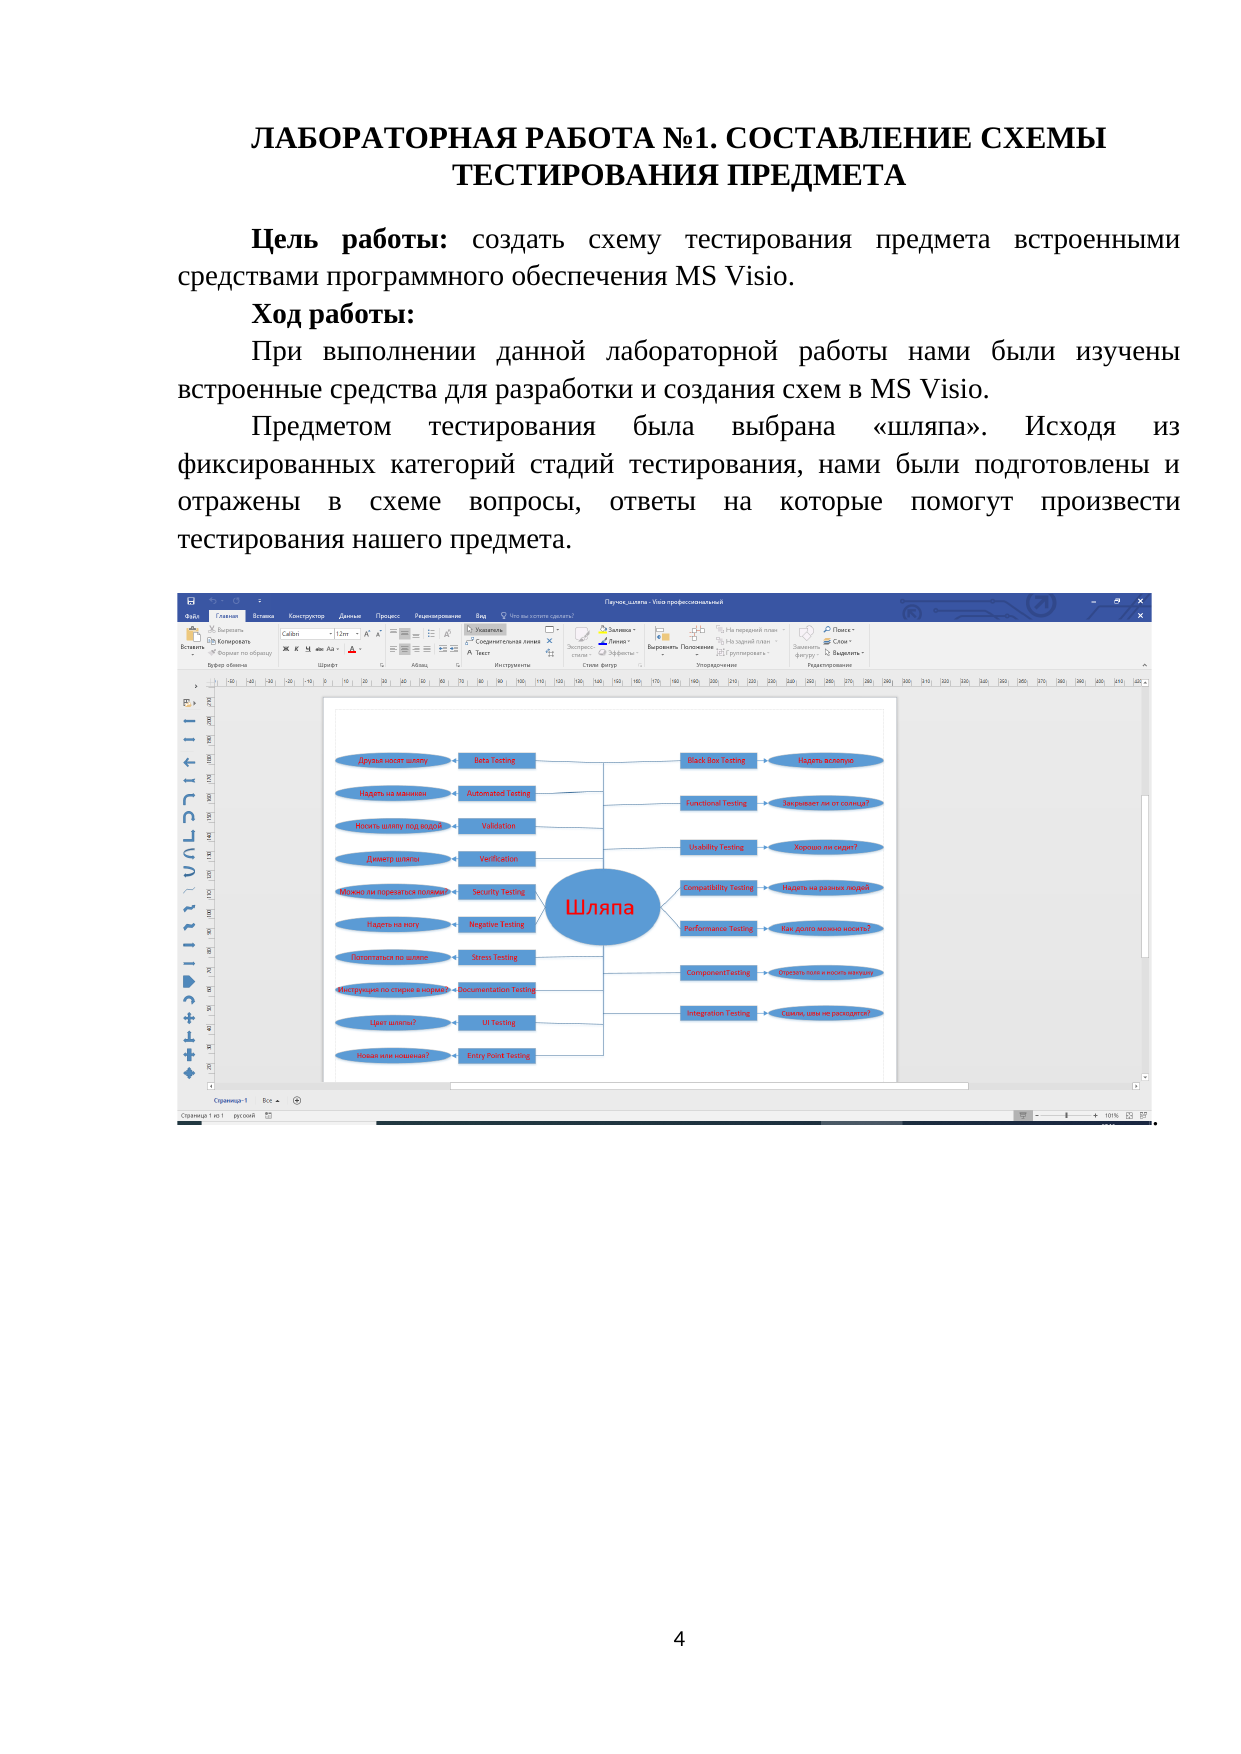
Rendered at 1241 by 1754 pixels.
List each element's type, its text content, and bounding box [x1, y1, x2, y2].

text Предметом тестирования была выбрана «шляпа». Исходя из фиксированных категорий стадий тестирования, нами были подготовлены и отражены в схеме вопросы, ответы на которые помогут произвести тестирования нашего предмета. [177, 406, 1181, 556]
subtitle ЛАБОРАТОРНАЯ РАБОТА №1. СОСТАВЛЕНИЕ СХЕМЫ ТЕСТИРОВАНИЯ ПРЕДМЕТА [177, 118, 1181, 193]
text Цель работы: создать схему тестирования предмета встроенными средствами программного обеспечения MS Visio. [177, 218, 1181, 293]
text Ход работы: [177, 293, 1181, 331]
text При выполнении данной лабораторной работы нами были изучены встроенные средства для разработки и создания схем в MS Visio. [177, 331, 1181, 406]
picture [177, 593, 1152, 1125]
